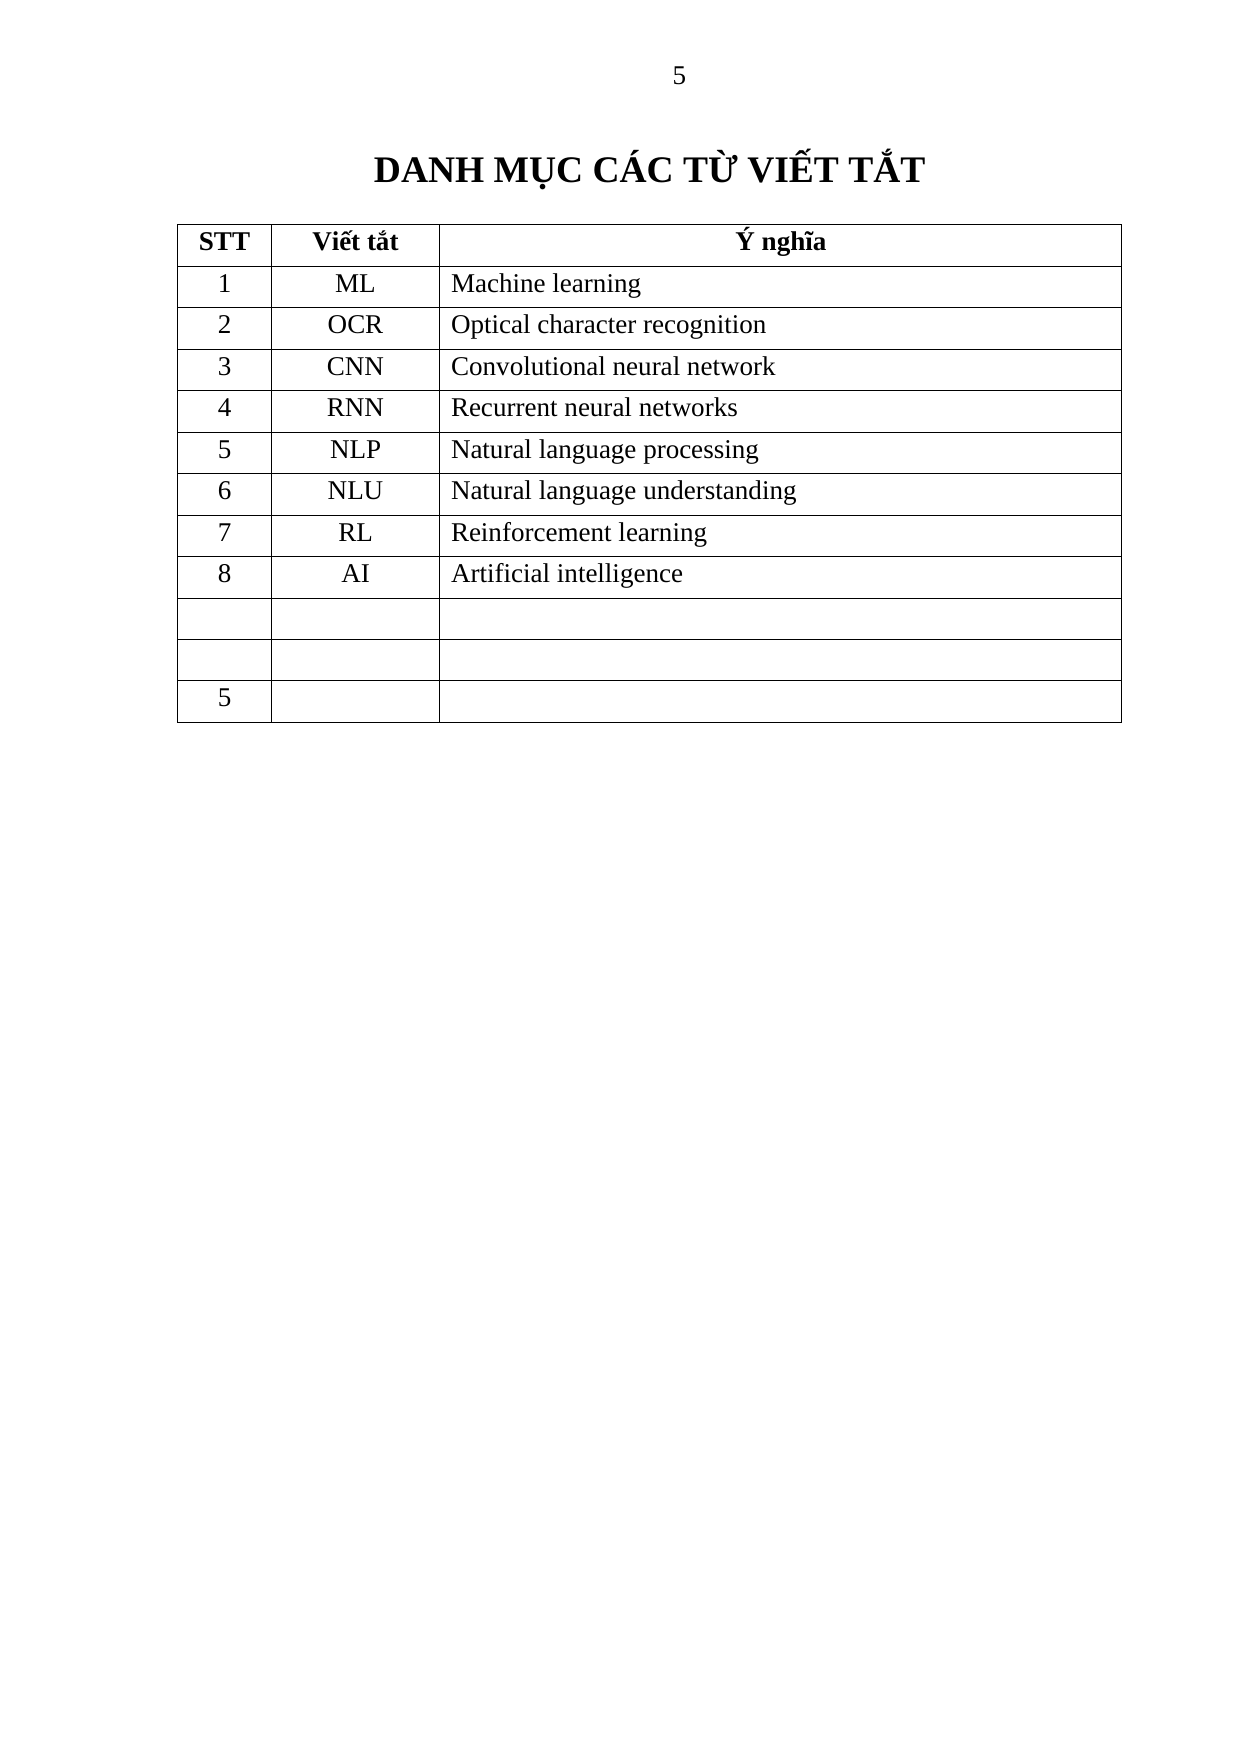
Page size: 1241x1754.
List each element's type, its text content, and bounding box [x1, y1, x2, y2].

table_cell 8 [178, 557, 271, 597]
table_cell 5 [178, 681, 271, 722]
table_cell Artificial intelligence [440, 557, 1121, 597]
table_cell Optical character recognition [440, 308, 1121, 349]
table_cell OCR [272, 308, 439, 349]
table_cell AI [272, 557, 439, 597]
table_cell [272, 681, 439, 722]
table_cell [272, 640, 439, 680]
table_cell Natural language processing [440, 433, 1121, 473]
table_header Viết tắt [272, 225, 439, 266]
table_cell 7 [178, 516, 271, 556]
table_cell 6 [178, 474, 271, 514]
table_cell 4 [178, 391, 271, 432]
table_cell 1 [178, 267, 271, 307]
table_cell Recurrent neural networks [440, 391, 1121, 432]
table_cell Convolutional neural network [440, 350, 1121, 390]
table_cell Machine learning [440, 267, 1121, 307]
table_cell NLP [272, 433, 439, 473]
table_cell Natural language understanding [440, 474, 1121, 514]
table_cell RNN [272, 391, 439, 432]
table_cell CNN [272, 350, 439, 390]
subtitle DANH MỤC CÁC TỪ VIẾT TẮT [177, 148, 1122, 191]
table_cell 3 [178, 350, 271, 390]
table_cell [272, 599, 439, 639]
table_cell NLU [272, 474, 439, 514]
table_cell [178, 599, 271, 639]
table_cell [440, 640, 1121, 680]
table_cell Reinforcement learning [440, 516, 1121, 556]
table_cell 2 [178, 308, 271, 349]
table_cell RL [272, 516, 439, 556]
table_cell [440, 681, 1121, 722]
table_cell [178, 640, 271, 680]
table_cell [440, 599, 1121, 639]
table_header STT [178, 225, 271, 266]
table_cell ML [272, 267, 439, 307]
table_cell 5 [178, 433, 271, 473]
table_header Ý nghĩa [440, 225, 1121, 266]
